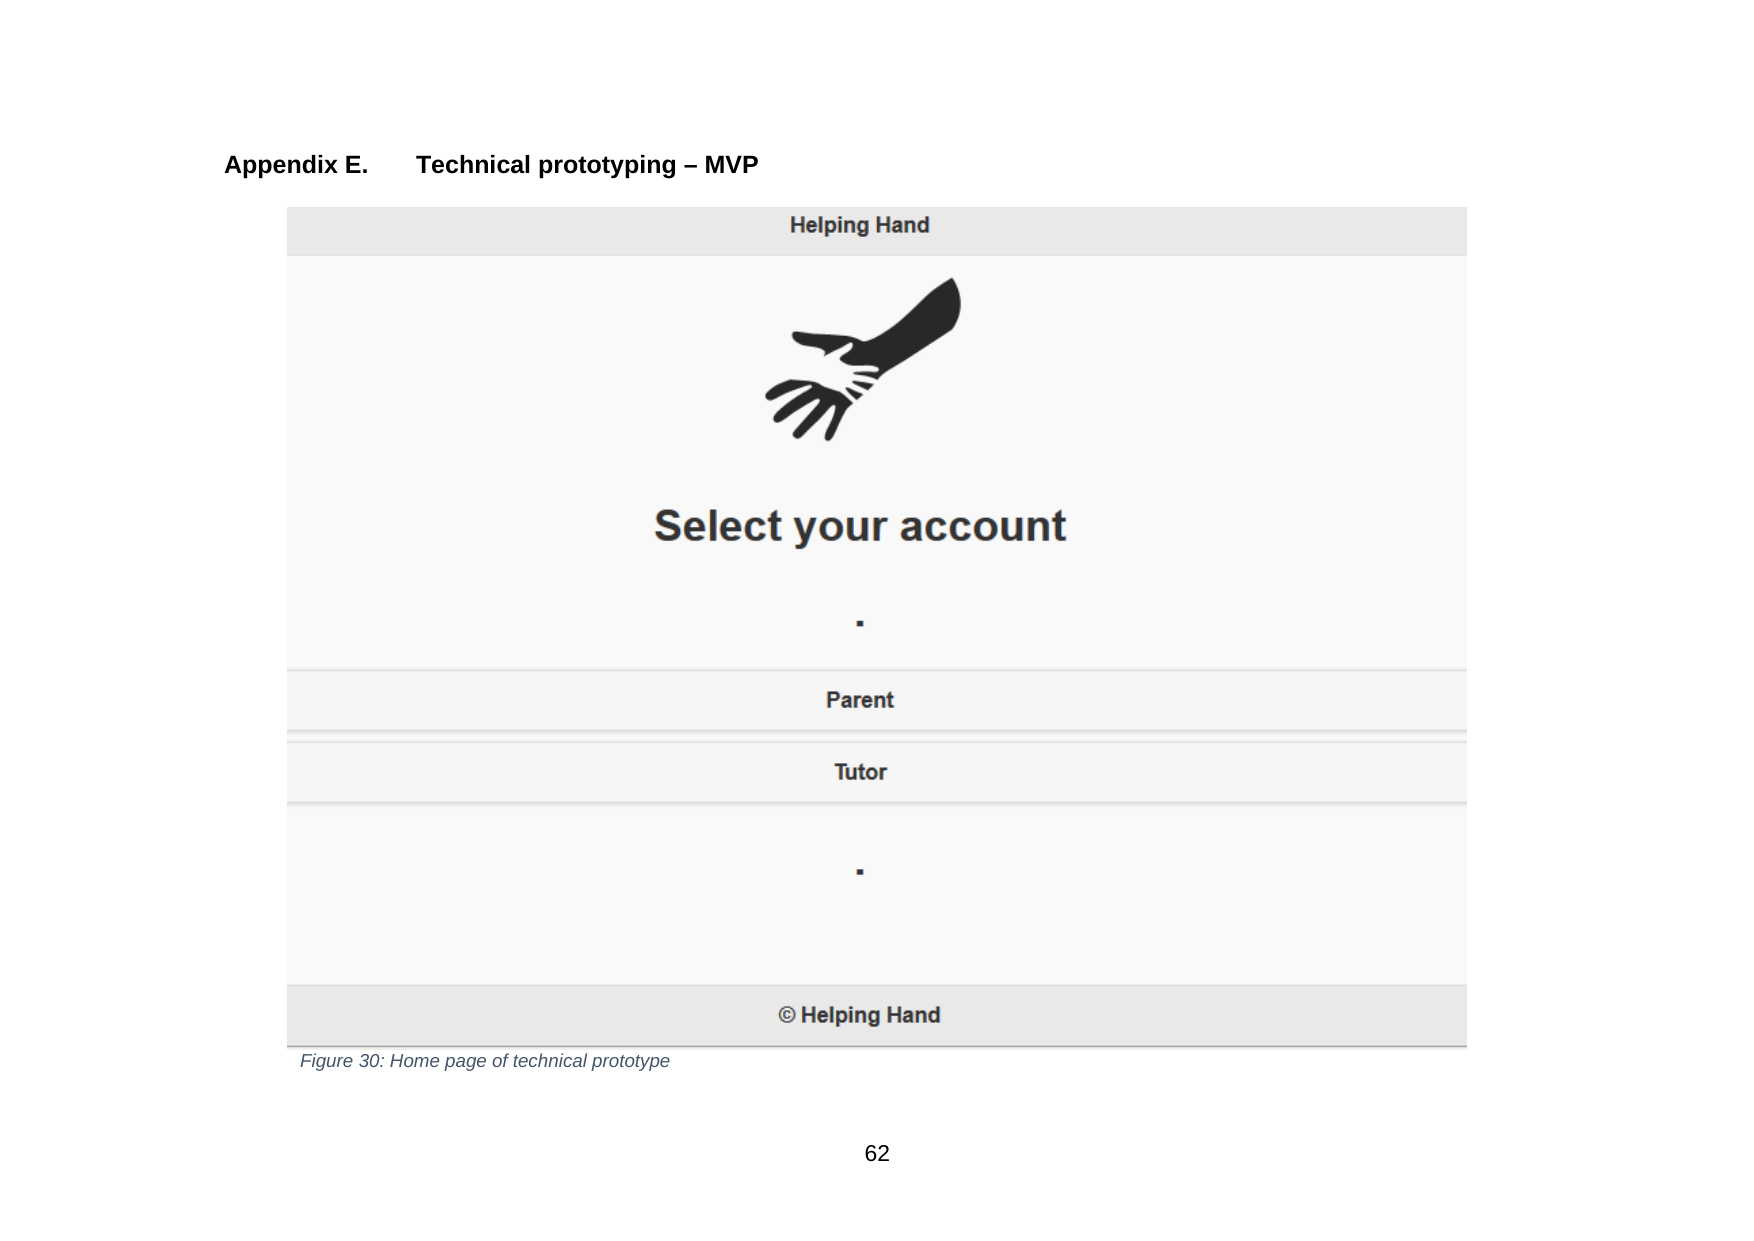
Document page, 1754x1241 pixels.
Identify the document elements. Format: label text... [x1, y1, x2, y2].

picture [287, 207, 1467, 1050]
subtitle Technical prototyping – MVP [224, 150, 1604, 179]
